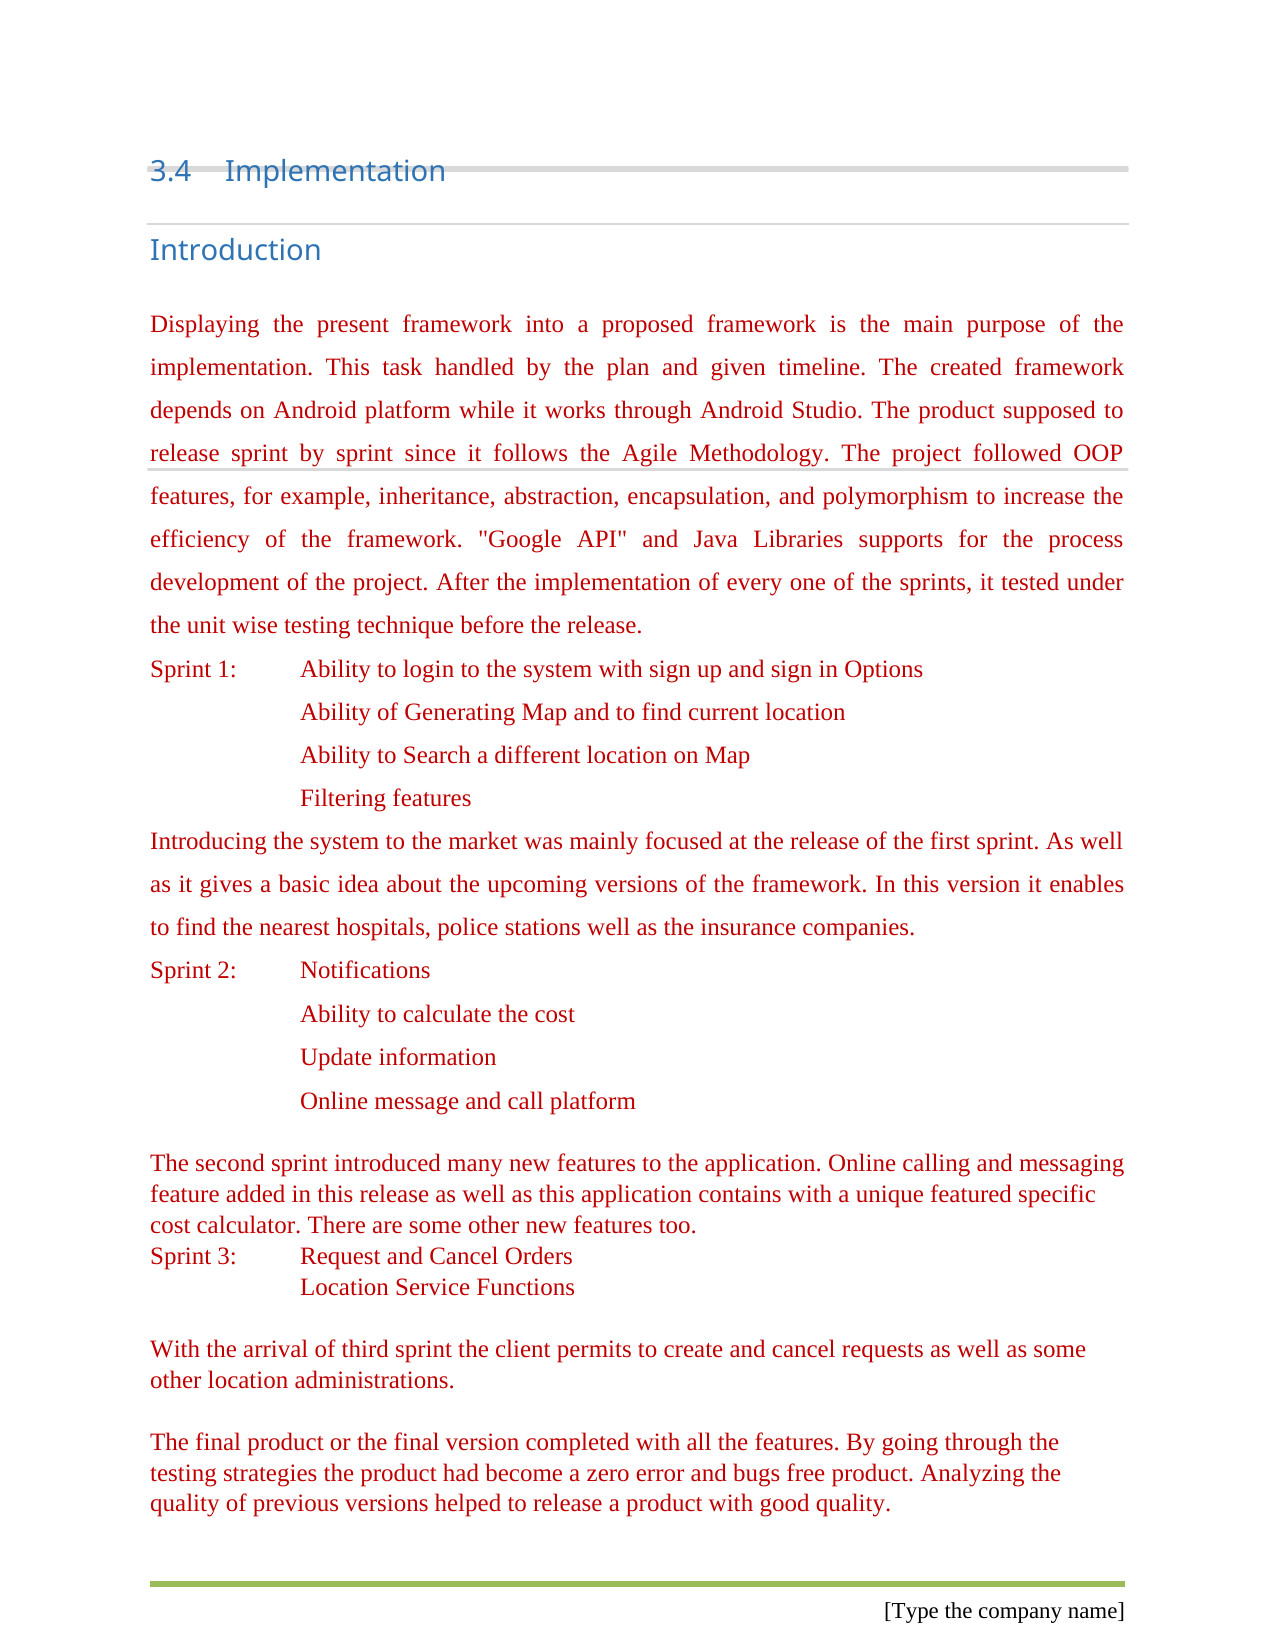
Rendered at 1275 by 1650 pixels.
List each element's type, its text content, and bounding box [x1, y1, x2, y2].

text 3.4 Implementation [150, 150, 1125, 190]
text With the arrival of third sprint the client permits to create and cancel requests as well as some other location administrations. [150, 1332, 1125, 1394]
text Displaying the present framework into a proposed framework is the main purpose of the implementation. This task handled by the plan and given timeline. The created framework depends on Android platform while it works through Android Studio. The product supposed to release sprint by sprint since it follows the Agile Methodology. The project followed OOP features, for example, inheritance, abstraction, encapsulation, and polymorphism to increase the efficiency of the framework. "Google API" and Java Libraries supports for the process development of the project. After the implementation of every one of the sprints, it tested under the unit wise testing technique before the release. [150, 309, 1125, 639]
text Introducing the system to the market was mainly focused at the release of the first sprint. As well as it gives a basic idea about the upcoming versions of the framework. In this version it enables to find the nearest hospitals, police stations well as the insurance companies. [150, 826, 1125, 941]
text Online message and call platform [225, 1085, 1125, 1116]
text Sprint 3: Request and Cancel Orders [150, 1240, 1125, 1271]
text The second sprint introduced many new features to the application. Online calling and messaging feature added in this release as well as this application contains with a unique featured specific cost calculator. There are some other new features too. [150, 1147, 1125, 1240]
text Sprint 2: Notifications [150, 956, 1125, 984]
text Ability of Generating Map and to find current location [150, 697, 1125, 726]
text Ability to calculate the cost [150, 999, 1125, 1027]
text Ability to Search a different location on Map [150, 740, 1125, 769]
text Update information [150, 1042, 1125, 1071]
text Location Service Functions [150, 1271, 1125, 1302]
text Sprint 1: Ability to login to the system with sign up and sign in Options [150, 654, 1125, 682]
text Introduction [150, 229, 1125, 269]
text Filtering features [150, 783, 1125, 812]
text The final product or the final version completed with all the features. By going through the testing strategies the product had become a zero error and bugs free product. Analyzing the quality of previous versions helped to release a product with good quality. [150, 1425, 1125, 1518]
